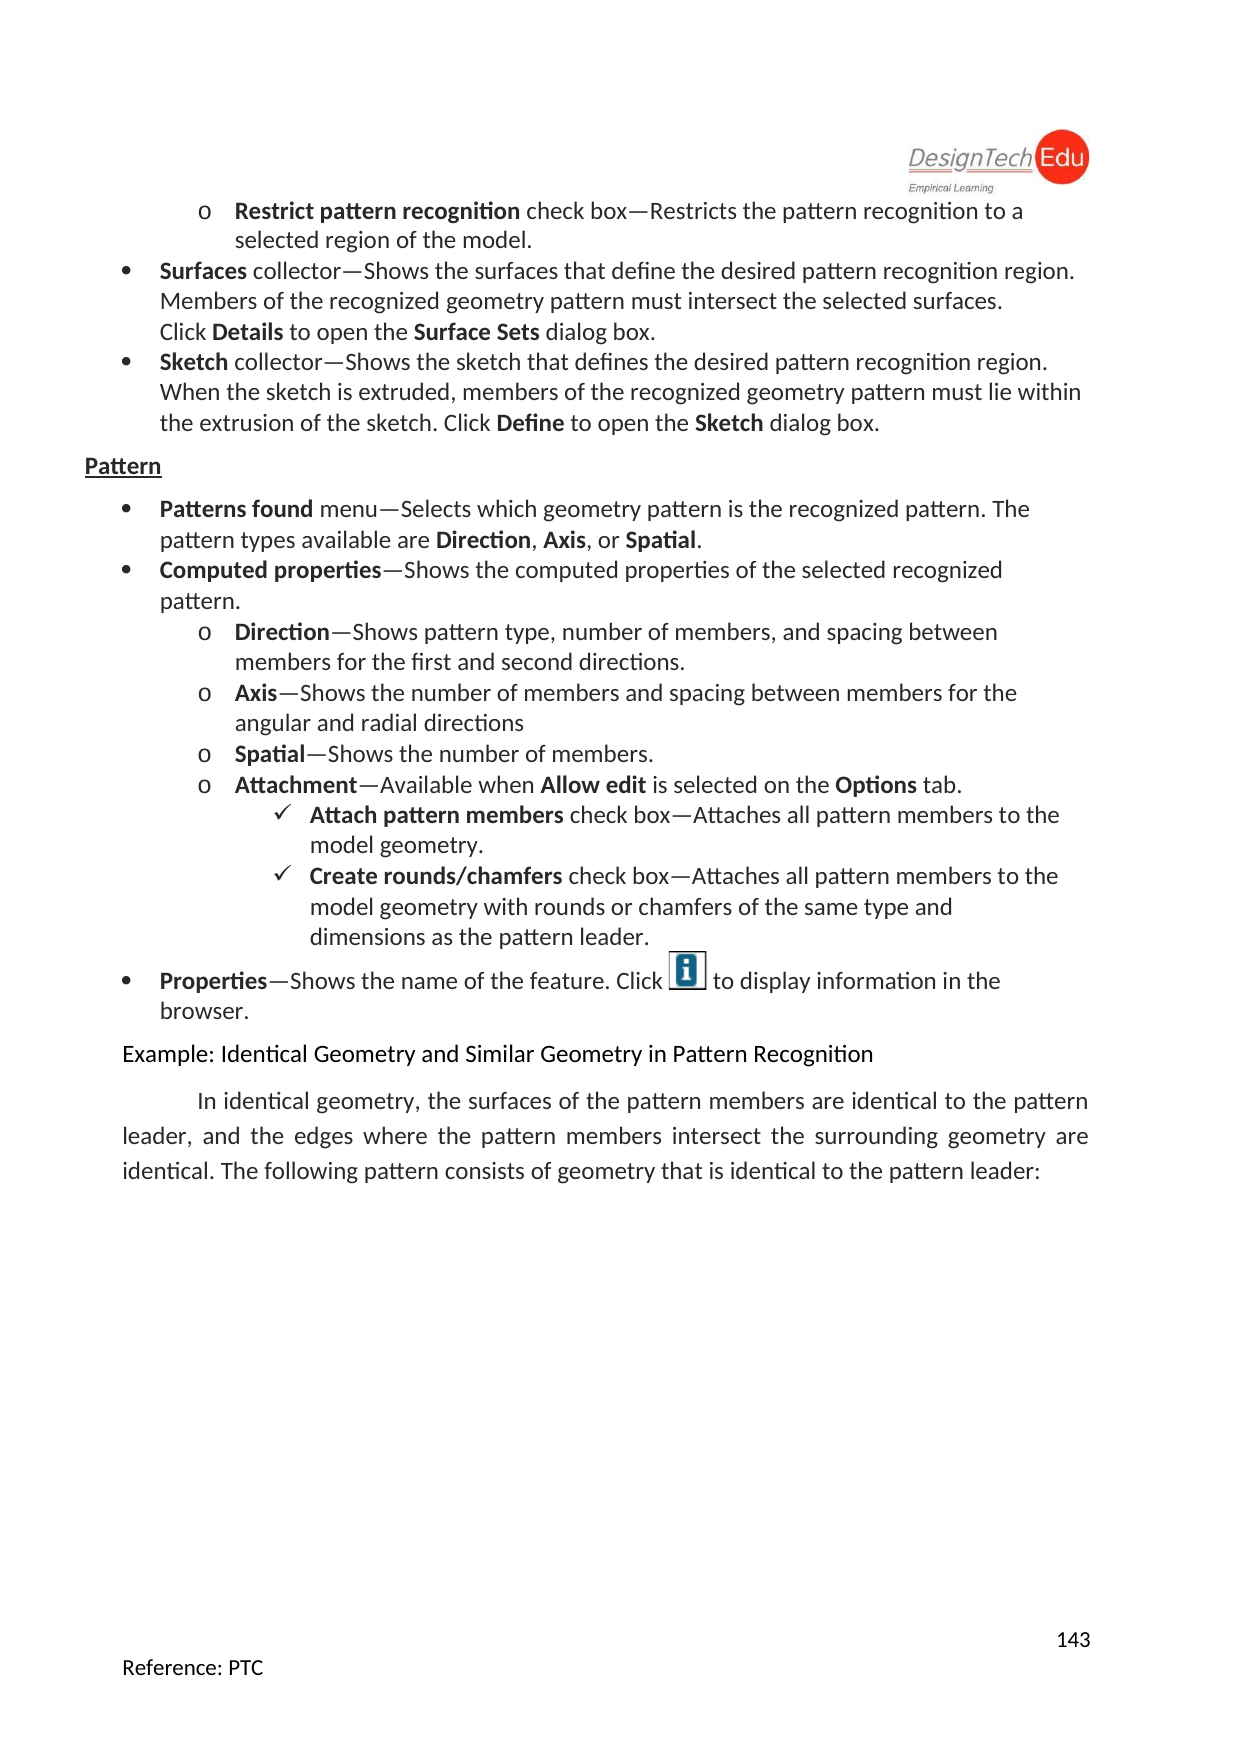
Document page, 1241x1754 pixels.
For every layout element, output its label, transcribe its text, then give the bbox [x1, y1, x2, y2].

text Click Details to open the Surface Sets dialog box. [159, 316, 1167, 346]
list Spatial—Shows the number of members. [197, 738, 1167, 769]
list Create rounds/chamfers check box—Attaches all pattern members to the model geometry with rounds or chamfers of the same type and dimensions as the pattern leader. [272, 860, 1075, 952]
picture [668, 951, 707, 990]
list Surfaces collector—Shows the surfaces that define the desired pattern recognition region. Members of the recognized geometry pattern must intersect the selected surfaces. [122, 255, 1077, 316]
list Sketch collector—Shows the sketch that defines the desired pattern recognition region. When the sketch is extruded, members of the recognized geometry pattern must lie within the extrusion of the sketch. Click Define to open the Sketch dialog box. [122, 346, 1083, 438]
list Axis—Shows the number of members and spacing between members for the angular and radial directions [197, 678, 1018, 737]
list Computed properties—Shows the computed properties of the selected recognized pattern. [122, 554, 1003, 615]
list Patterns found menu—Selects which geometry pattern is the recognized pattern. The pattern types available are Direction, Axis, or Spatial. [122, 493, 1033, 554]
text In identical geometry, the surfaces of the pattern members are identical to the pattern leader, and the edges where the pattern members intersect the surrounding geometry are identical. The following pattern consists of geometry that is identical to the pattern leader: [122, 1085, 1090, 1186]
list Restrict pattern recognition check box—Restricts the pattern recognition to a selected region of the model. [197, 195, 1027, 255]
text Pattern [84, 450, 1167, 481]
list Attach pattern members check box—Attaches all pattern members to the model geometry. [272, 799, 1064, 860]
picture [902, 129, 1090, 195]
text Example: Identical Geometry and Similar Geometry in Pattern Recognition [122, 1038, 1167, 1068]
list Properties—Shows the name of the feature. Click to display information in the browser. [122, 952, 1001, 1026]
list Direction—Shows pattern type, number of members, and spacing between members for the first and second directions. [197, 616, 999, 677]
list Attachment—Available when Allow edit is selected on the Options tab. [197, 769, 1167, 799]
